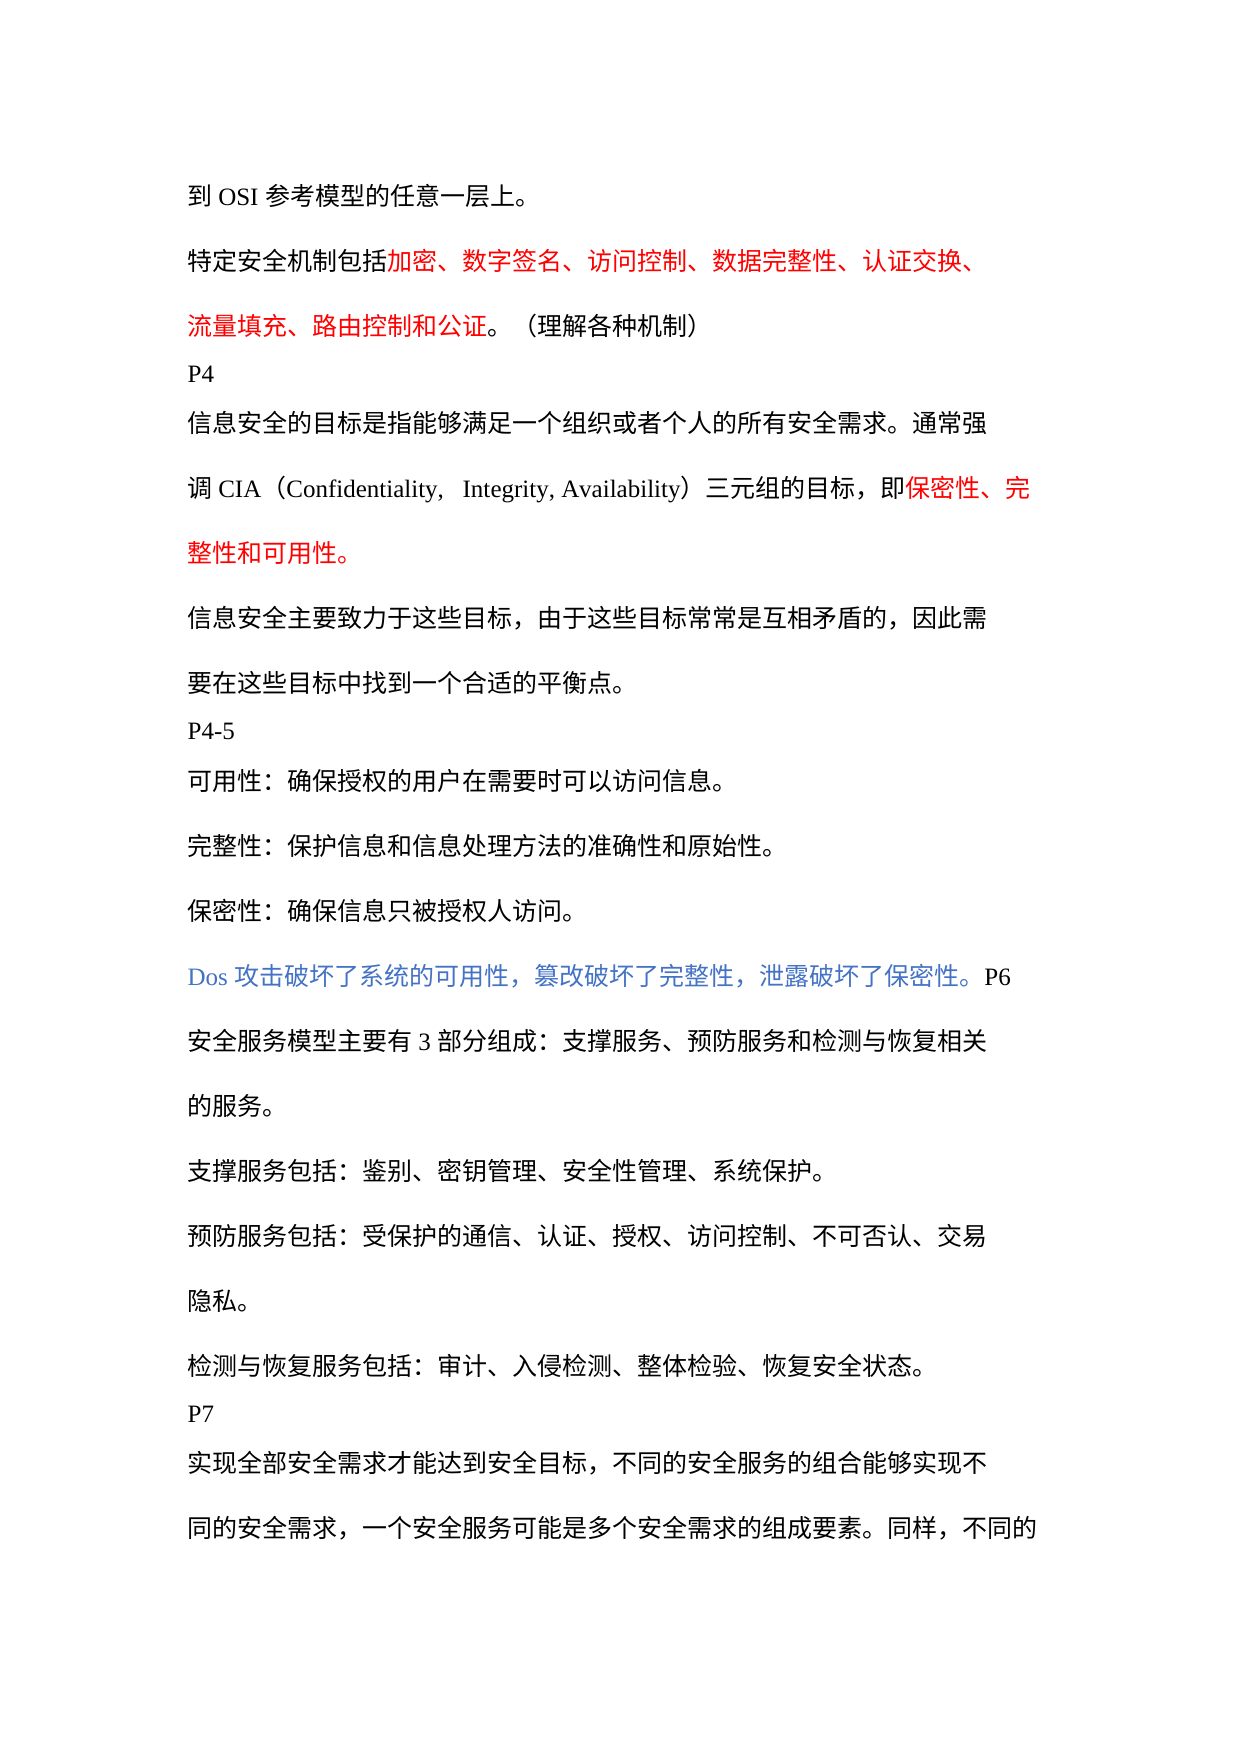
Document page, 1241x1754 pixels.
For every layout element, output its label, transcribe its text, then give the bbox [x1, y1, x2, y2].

text 特定安全机制包括加密、数字签名、访问控制、数据完整性、认证交换、 [187, 227, 1053, 292]
text 预防服务包括：受保护的通信、认证、授权、访问控制、不可否认、交易 [187, 1202, 1053, 1267]
text 完整性：保护信息和信息处理方法的准确性和原始性。 [187, 812, 1053, 877]
text 流量填充、路由控制和公证。（理解各种机制） [187, 292, 1053, 357]
text 安全服务模型主要有 3 部分组成：支撑服务、预防服务和检测与恢复相关 [187, 1007, 1053, 1072]
text 到 OSI 参考模型的任意一层上。 [187, 162, 1053, 227]
text 支撑服务包括：鉴别、密钥管理、安全性管理、系统保护。 [187, 1137, 1053, 1202]
text 同的安全需求，一个安全服务可能是多个安全需求的组成要素。同样，不同的 [187, 1494, 1053, 1559]
text 实现全部安全需求才能达到安全目标，不同的安全服务的组合能够实现不 [187, 1429, 1053, 1494]
text 可用性：确保授权的用户在需要时可以访问信息。 [187, 747, 1053, 812]
text P4 [187, 357, 1053, 389]
text P7 [187, 1397, 1053, 1429]
text 的服务。 [187, 1072, 1053, 1137]
text 保密性：确保信息只被授权人访问。 [187, 877, 1053, 942]
text 检测与恢复服务包括：审计、入侵检测、整体检验、恢复安全状态。 [187, 1332, 1053, 1397]
text Dos 攻击破坏了系统的可用性，篡改破坏了完整性，泄露破坏了保密性。P6 [187, 942, 1053, 1007]
text 信息安全的目标是指能够满足一个组织或者个人的所有安全需求。通常强 [187, 389, 1053, 454]
text P4-5 [187, 714, 1053, 747]
text 信息安全主要致力于这些目标，由于这些目标常常是互相矛盾的，因此需 [187, 584, 1053, 649]
text 调 CIA（Confidentiality, Integrity, Availability）三元组的目标，即保密性、完整性和可用性。 [187, 454, 1053, 584]
text 要在这些目标中找到一个合适的平衡点。 [187, 649, 1053, 714]
text 隐私。 [187, 1267, 1053, 1332]
